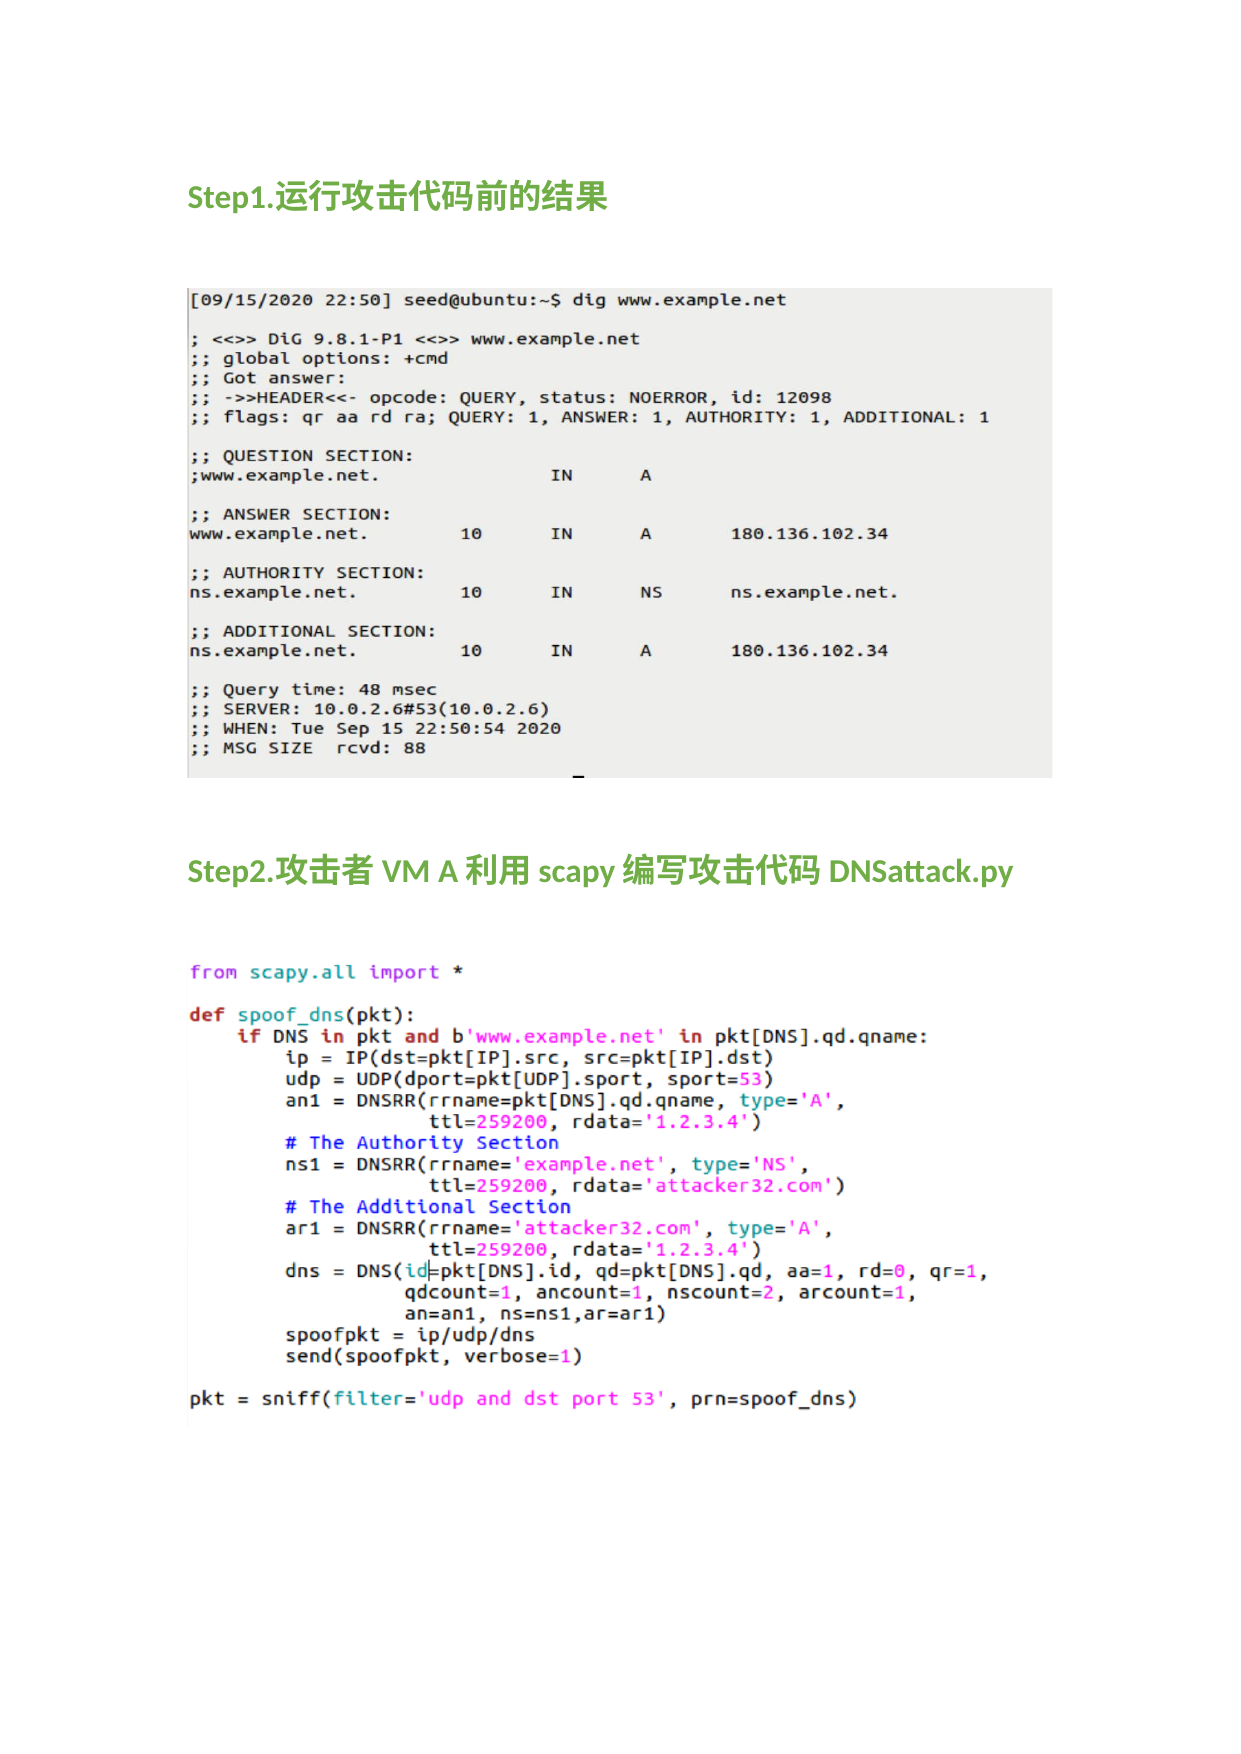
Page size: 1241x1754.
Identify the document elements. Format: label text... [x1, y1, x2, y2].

subtitle Step2.攻击者VM A利用scapy编写攻击代码DNSattack.py [187, 836, 1053, 901]
picture [187, 962, 1052, 1427]
picture [187, 288, 1053, 778]
subtitle Step1.运行攻击代码前的结果 [187, 162, 1053, 227]
